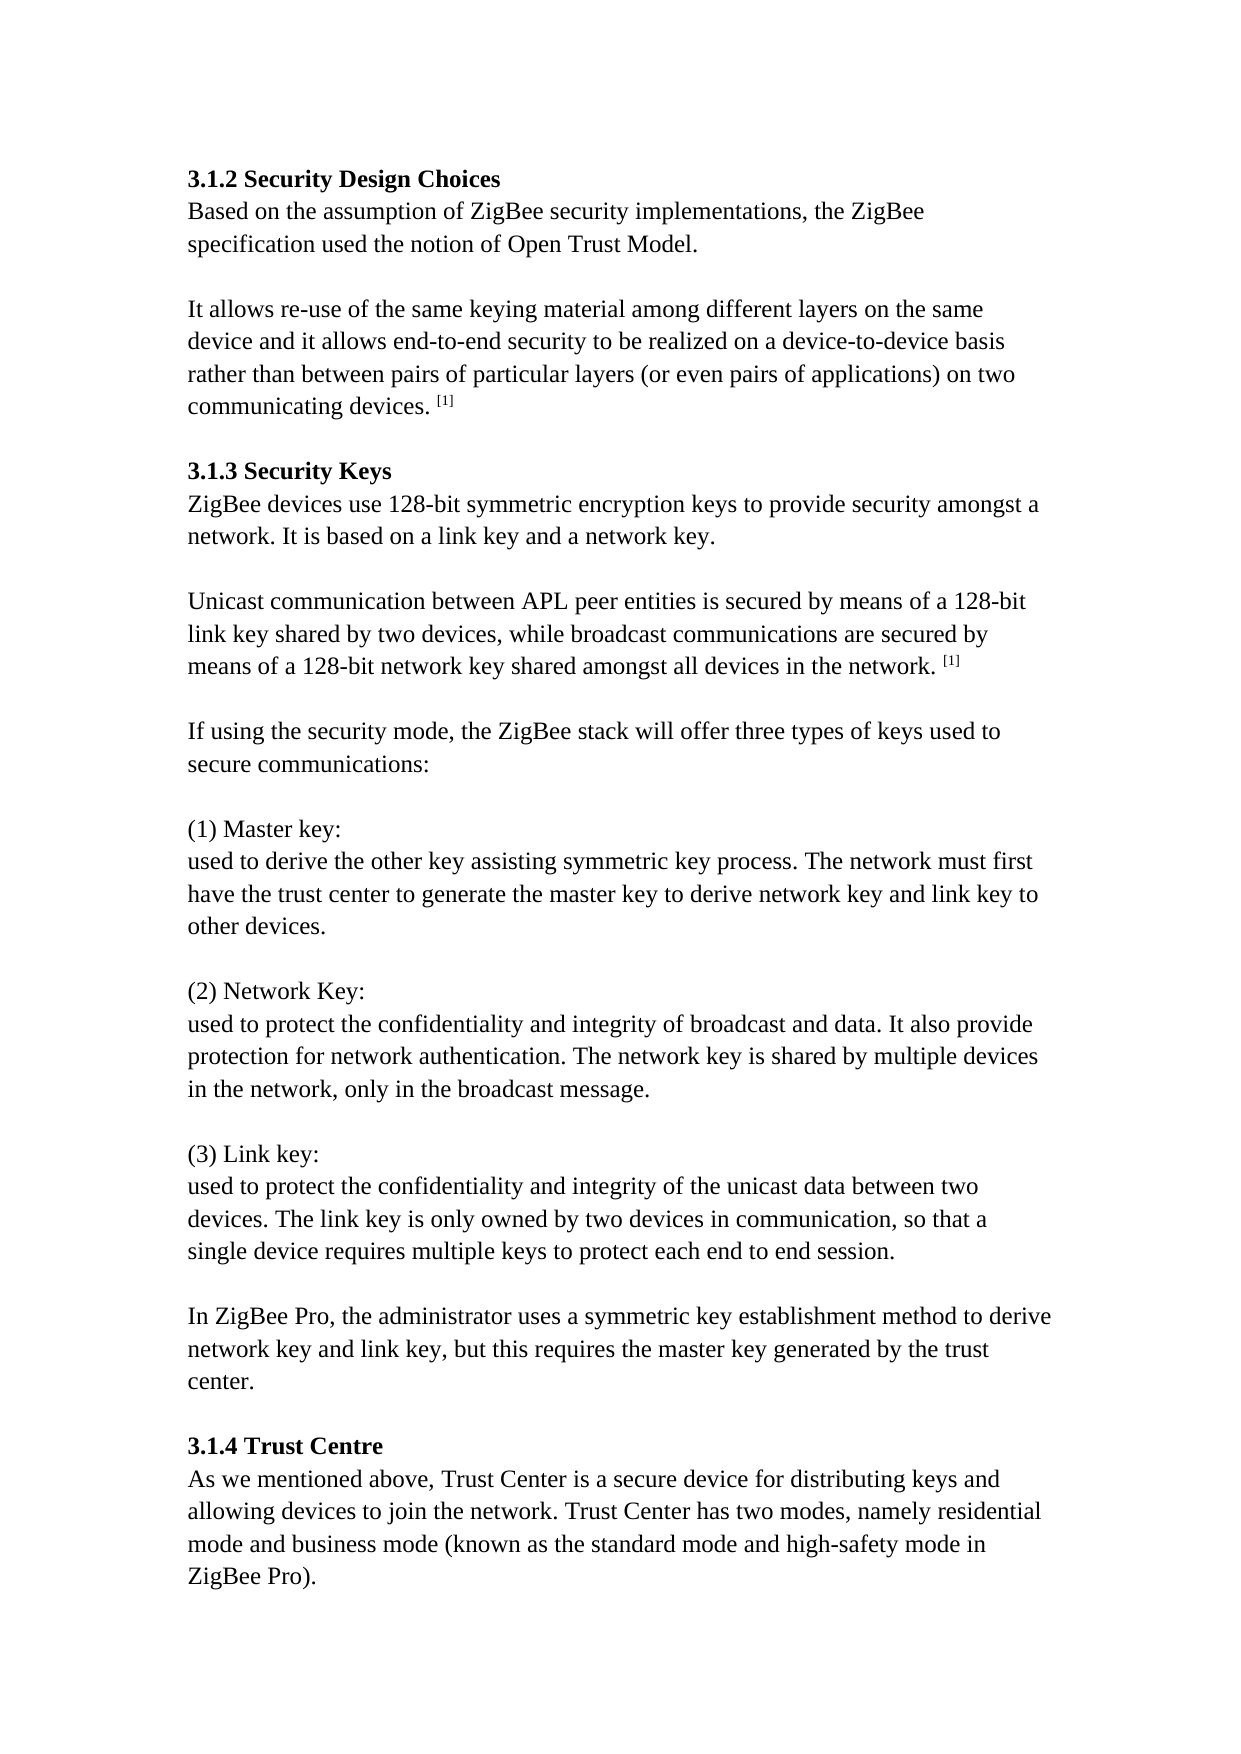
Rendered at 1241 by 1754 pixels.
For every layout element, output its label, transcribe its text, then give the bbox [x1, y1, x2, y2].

text In ZigBee Pro, the administrator uses a symmetric key establishment method to derive network key and link key, but this requires the master key generated by the trust center. [187, 1299, 1053, 1397]
text used to derive the other key assisting symmetric key process. The network must first have the trust center to generate the master key to derive network key and link key to other devices. [187, 844, 1053, 942]
text (1) Master key: [187, 812, 1053, 844]
text Unicast communication between APL peer entities is secured by means of a 128-bit link key shared by two devices, while broadcast communications are secured by means of a 128-bit network key shared amongst all devices in the network. [1] [187, 584, 1053, 682]
text As we mentioned above, Trust Center is a secure device for distributing keys and allowing devices to join the network. Trust Center has two modes, namely residential mode and business mode (known as the standard mode and high-safety mode in ZigBee Pro). [187, 1462, 1053, 1592]
text Based on the assumption of ZigBee security implementations, the ZigBee specification used the notion of Open Trust Model. [187, 194, 1053, 259]
subtitle 3.1.2 Security Design Choices [187, 162, 1053, 194]
text used to protect the confidentiality and integrity of broadcast and data. It also provide protection for network authentication. The network key is shared by multiple devices in the network, only in the broadcast message. [187, 1007, 1053, 1104]
text (3) Link key: [187, 1137, 1053, 1169]
text ZigBee devices use 128-bit symmetric encryption keys to provide security amongst a network. It is based on a link key and a network key. [187, 487, 1053, 552]
text If using the security mode, the ZigBee stack will offer three types of keys used to secure communications: [187, 714, 1053, 779]
subtitle 3.1.3 Security Keys [187, 454, 1053, 487]
text used to protect the confidentiality and integrity of the unicast data between two devices. The link key is only owned by two devices in communication, so that a single device requires multiple keys to protect each end to end session. [187, 1169, 1053, 1267]
text (2) Network Key: [187, 974, 1053, 1007]
text It allows re-use of the same keying material among different layers on the same device and it allows end-to-end security to be realized on a device-to-device basis rather than between pairs of particular layers (or even pairs of applications) on two communicating devices. [1] [187, 292, 1053, 422]
subtitle 3.1.4 Trust Centre [187, 1429, 1053, 1462]
